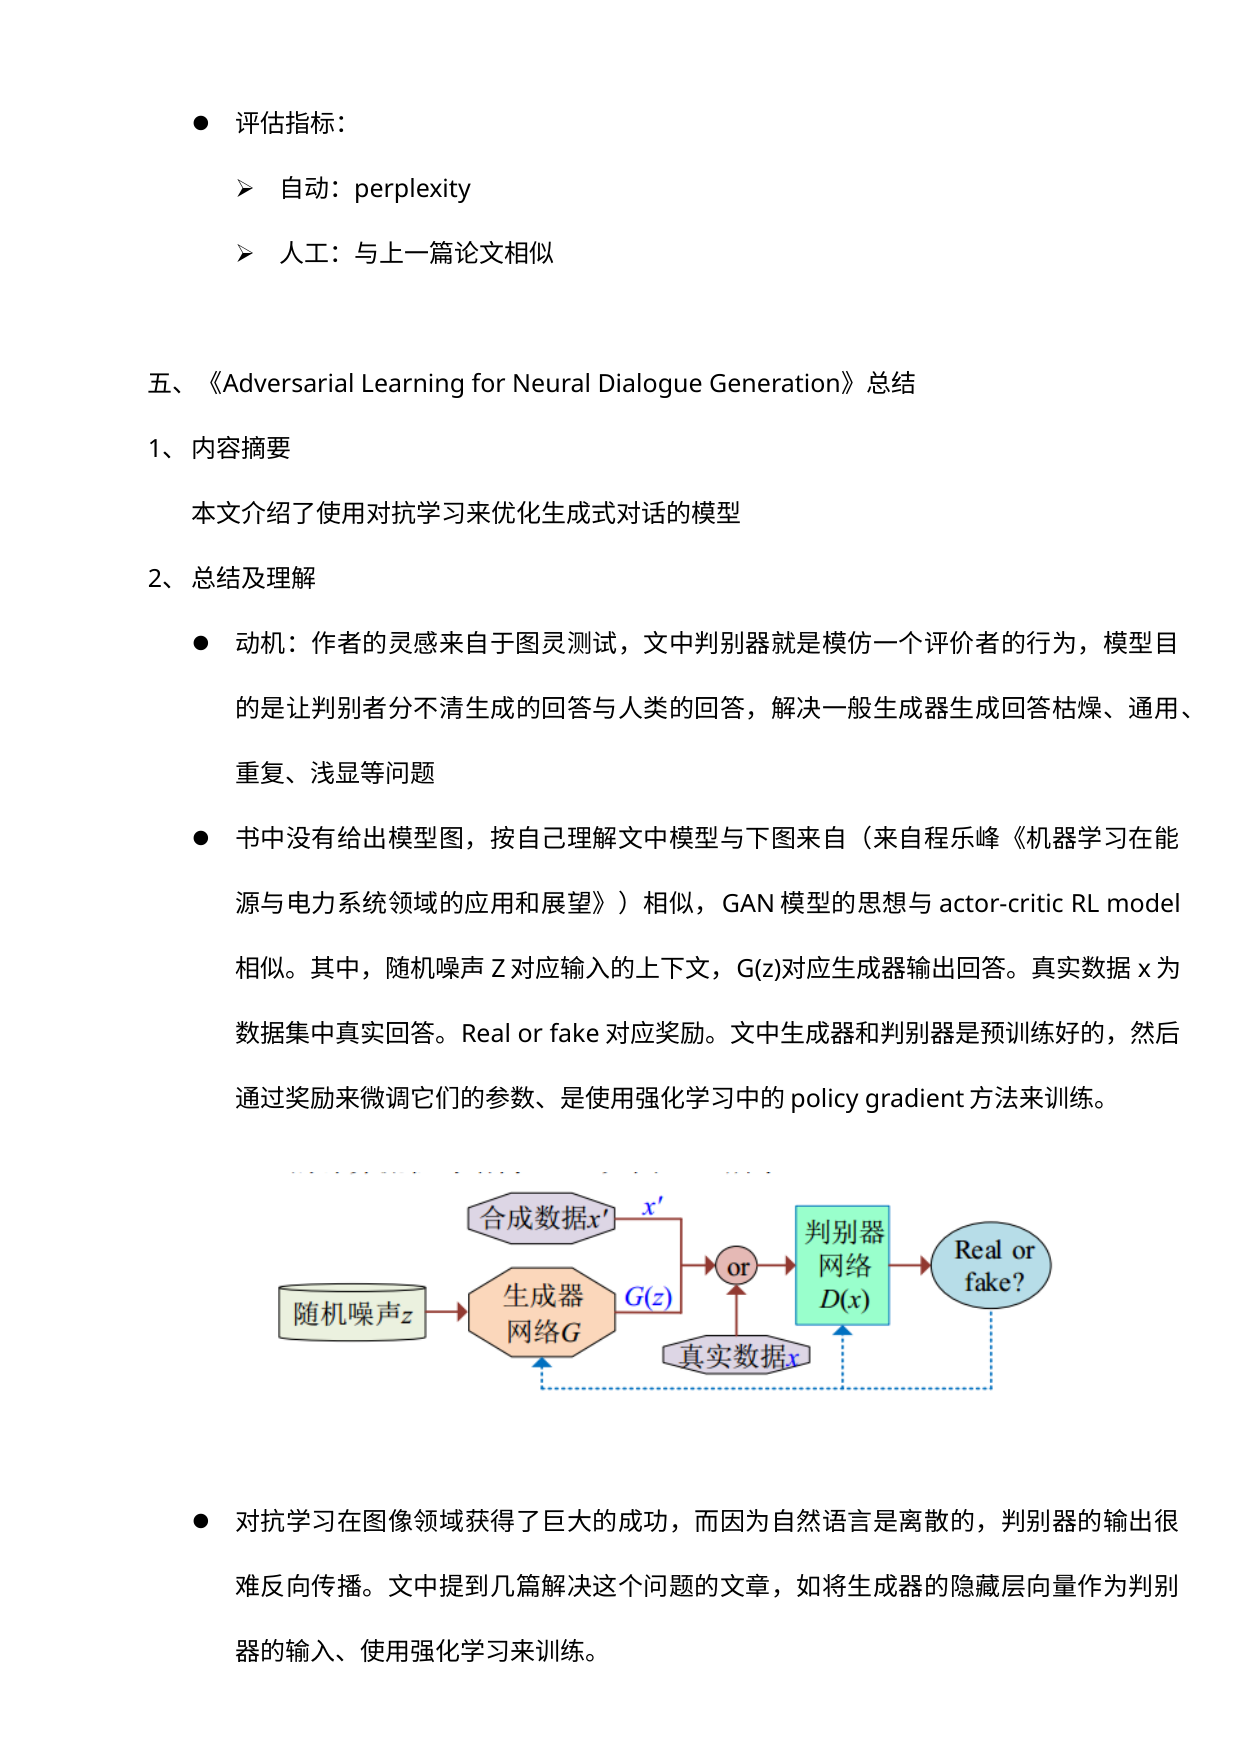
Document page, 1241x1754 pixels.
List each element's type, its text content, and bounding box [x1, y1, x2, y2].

list 总结及理解 [148, 544, 1181, 609]
list 《Adversarial Learning for Neural Dialogue Generation》总结 [148, 349, 1181, 414]
picture [259, 1172, 1069, 1405]
list 评估指标： [191, 89, 1181, 154]
list 对抗学习在图像领域获得了巨大的成功，而因为自然语言是离散的，判别器的输出很难反向传播。文中提到几篇解决这个问题的文章，如将生成器的隐藏层向量作为判别器的输入、使用强化学习来训练。 [191, 1487, 1181, 1682]
list 动机：作者的灵感来自于图灵测试，文中判别器就是模仿一个评价者的行为，模型目的是让判别者分不清生成的回答与人类的回答，解决一般生成器生成回答枯燥、通用、重复、浅显等问题 [191, 609, 1181, 804]
list 书中没有给出模型图，按自己理解文中模型与下图来自（来自程乐峰《机器学习在能源与电力系统领域的应用和展望》）相似，GAN模型的思想与actor-critic RL model相似。其中，随机噪声Z对应输入的上下文，G(z)对应生成器输出回答。真实数据x为数据集中真实回答。Real or fake对应奖励。文中生成器和判别器是预训练好的，然后通过奖励来微调它们的参数、是使用强化学习中的policy gradient方法来训练。 [191, 804, 1181, 1129]
list 本文介绍了使用对抗学习来优化生成式对话的模型 [191, 479, 1181, 544]
list 内容摘要 [148, 414, 1181, 479]
list 自动：perplexity [235, 154, 1181, 219]
list 人工：与上一篇论文相似 [235, 219, 1181, 284]
